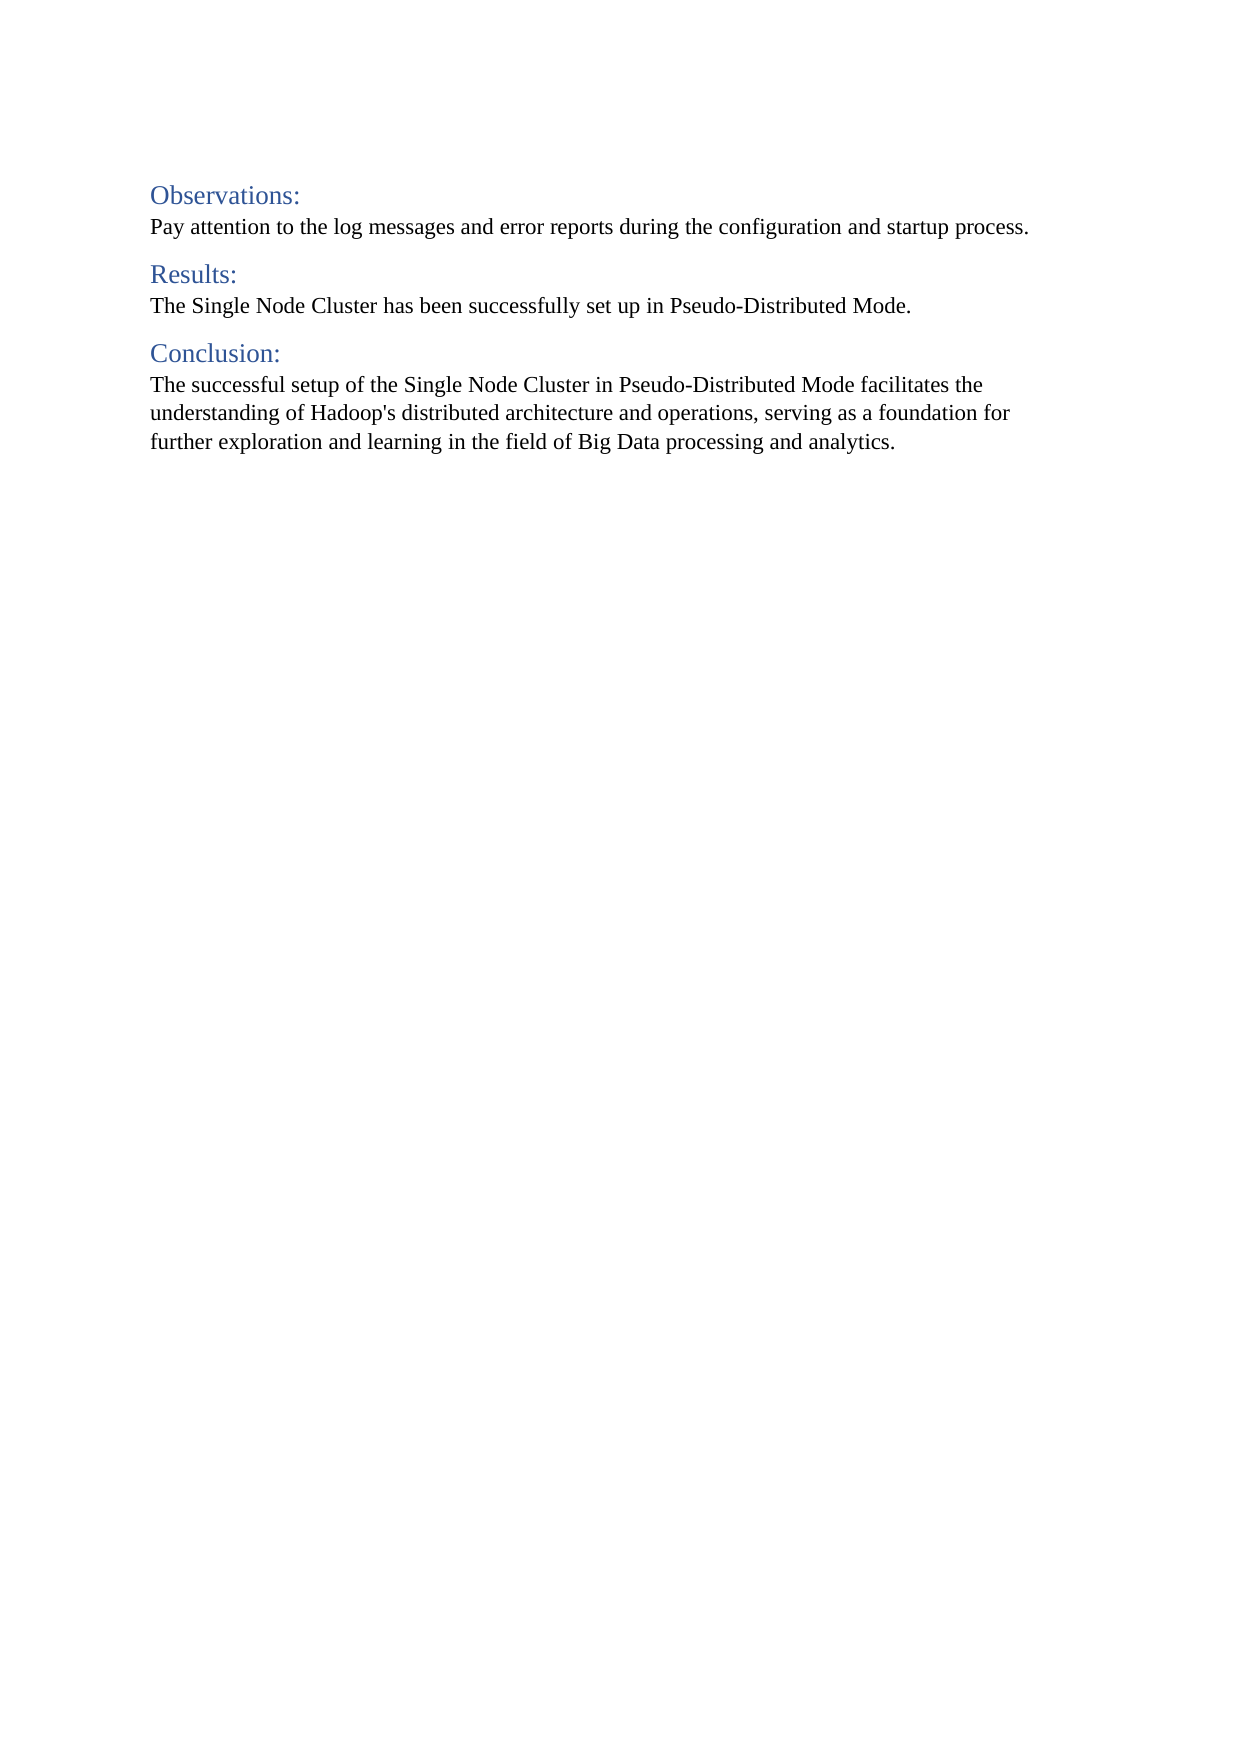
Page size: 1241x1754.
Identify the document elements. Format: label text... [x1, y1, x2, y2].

text Pay attention to the log messages and error reports during the configuration and startup process. [150, 213, 1213, 239]
text The Single Node Cluster has been successfully set up in Pseudo-Distributed Mode. [150, 292, 1213, 318]
subtitle Results: [150, 258, 1213, 289]
subtitle Observations: [150, 179, 1213, 211]
text The successful setup of the Single Node Cluster in Pseudo-Distributed Mode facilitates the understanding of Hadoop's distributed architecture and operations, serving as a foundation for further exploration and learning in the field of Big Data processing and analytics. [150, 371, 1036, 454]
subtitle Conclusion: [150, 337, 1213, 368]
